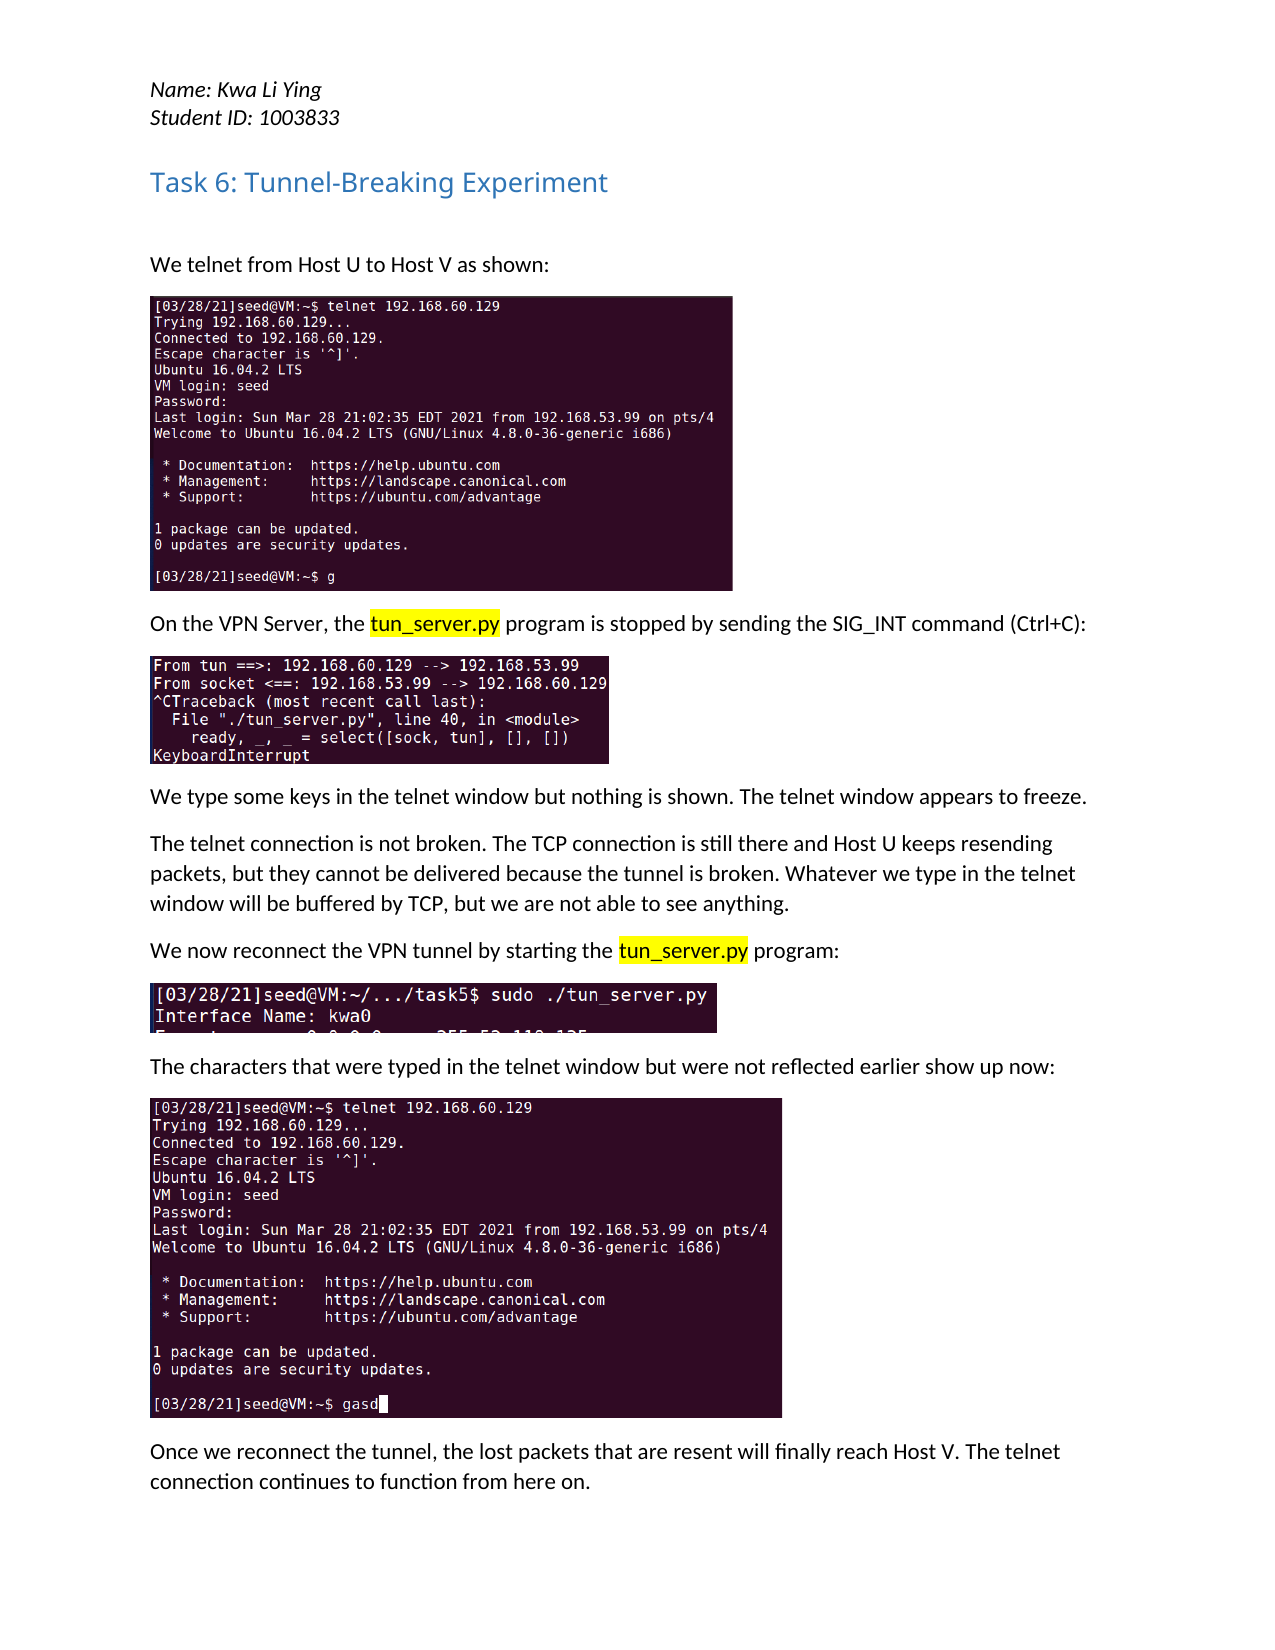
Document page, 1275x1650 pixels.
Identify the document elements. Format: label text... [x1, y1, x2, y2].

text Once we reconnect the tunnel, the lost packets that are resent will finally reach Host V. The telnet connection continues to function from here on. [150, 1437, 1125, 1495]
text On the VPN Server, the tun_server.py program is stopped by sending the SIG_INT command (Ctrl+C): [500, 609, 1125, 637]
picture [150, 656, 609, 764]
text We telnet from Host U to Host V as shown: [150, 250, 1125, 278]
text On the VPN Server, the tun_server.py program is stopped by sending the SIG_INT command (Ctrl+C): [150, 609, 370, 637]
picture [150, 296, 733, 591]
text We type some keys in the telnet window but nothing is shown. The telnet window appears to freeze. [150, 782, 1125, 810]
picture [150, 983, 717, 1033]
text We now reconnect the VPN tunnel by starting the tun_server.py program: [748, 936, 1125, 964]
text The telnet connection is not broken. The TCP connection is still there and Host U keeps resending packets, but they cannot be delivered because the tunnel is broken. Whatever we type in the telnet window will be buffered by TCP, but we are not able to see anything. [150, 829, 1125, 917]
text The characters that were typed in the telnet window but were not reflected earlier show up now: [150, 1052, 1125, 1080]
subtitle Task 6: Tunnel-Breaking Experiment [150, 163, 1125, 200]
text We now reconnect the VPN tunnel by starting the tun_server.py program: [150, 936, 619, 964]
picture [150, 1098, 783, 1418]
